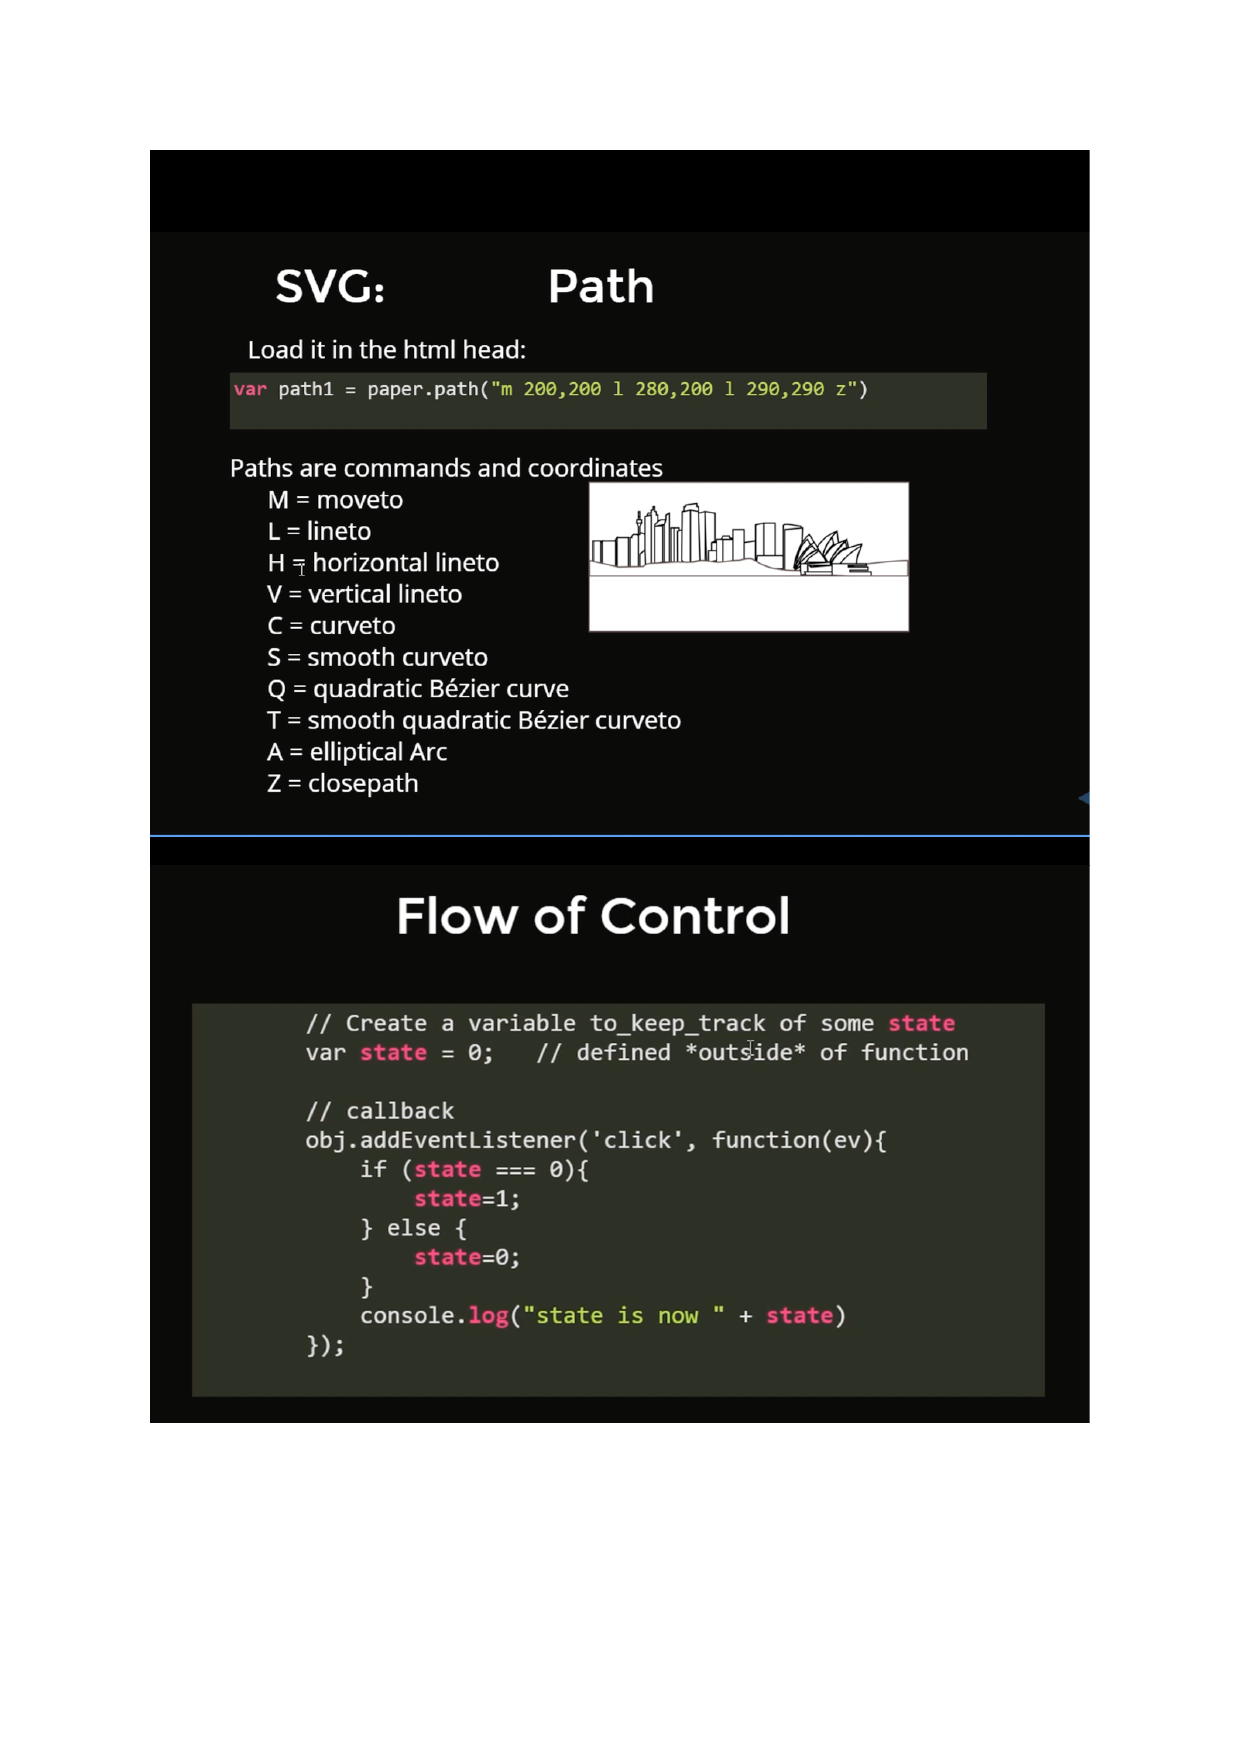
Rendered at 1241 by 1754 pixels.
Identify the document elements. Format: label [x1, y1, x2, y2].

picture [150, 150, 1090, 1423]
